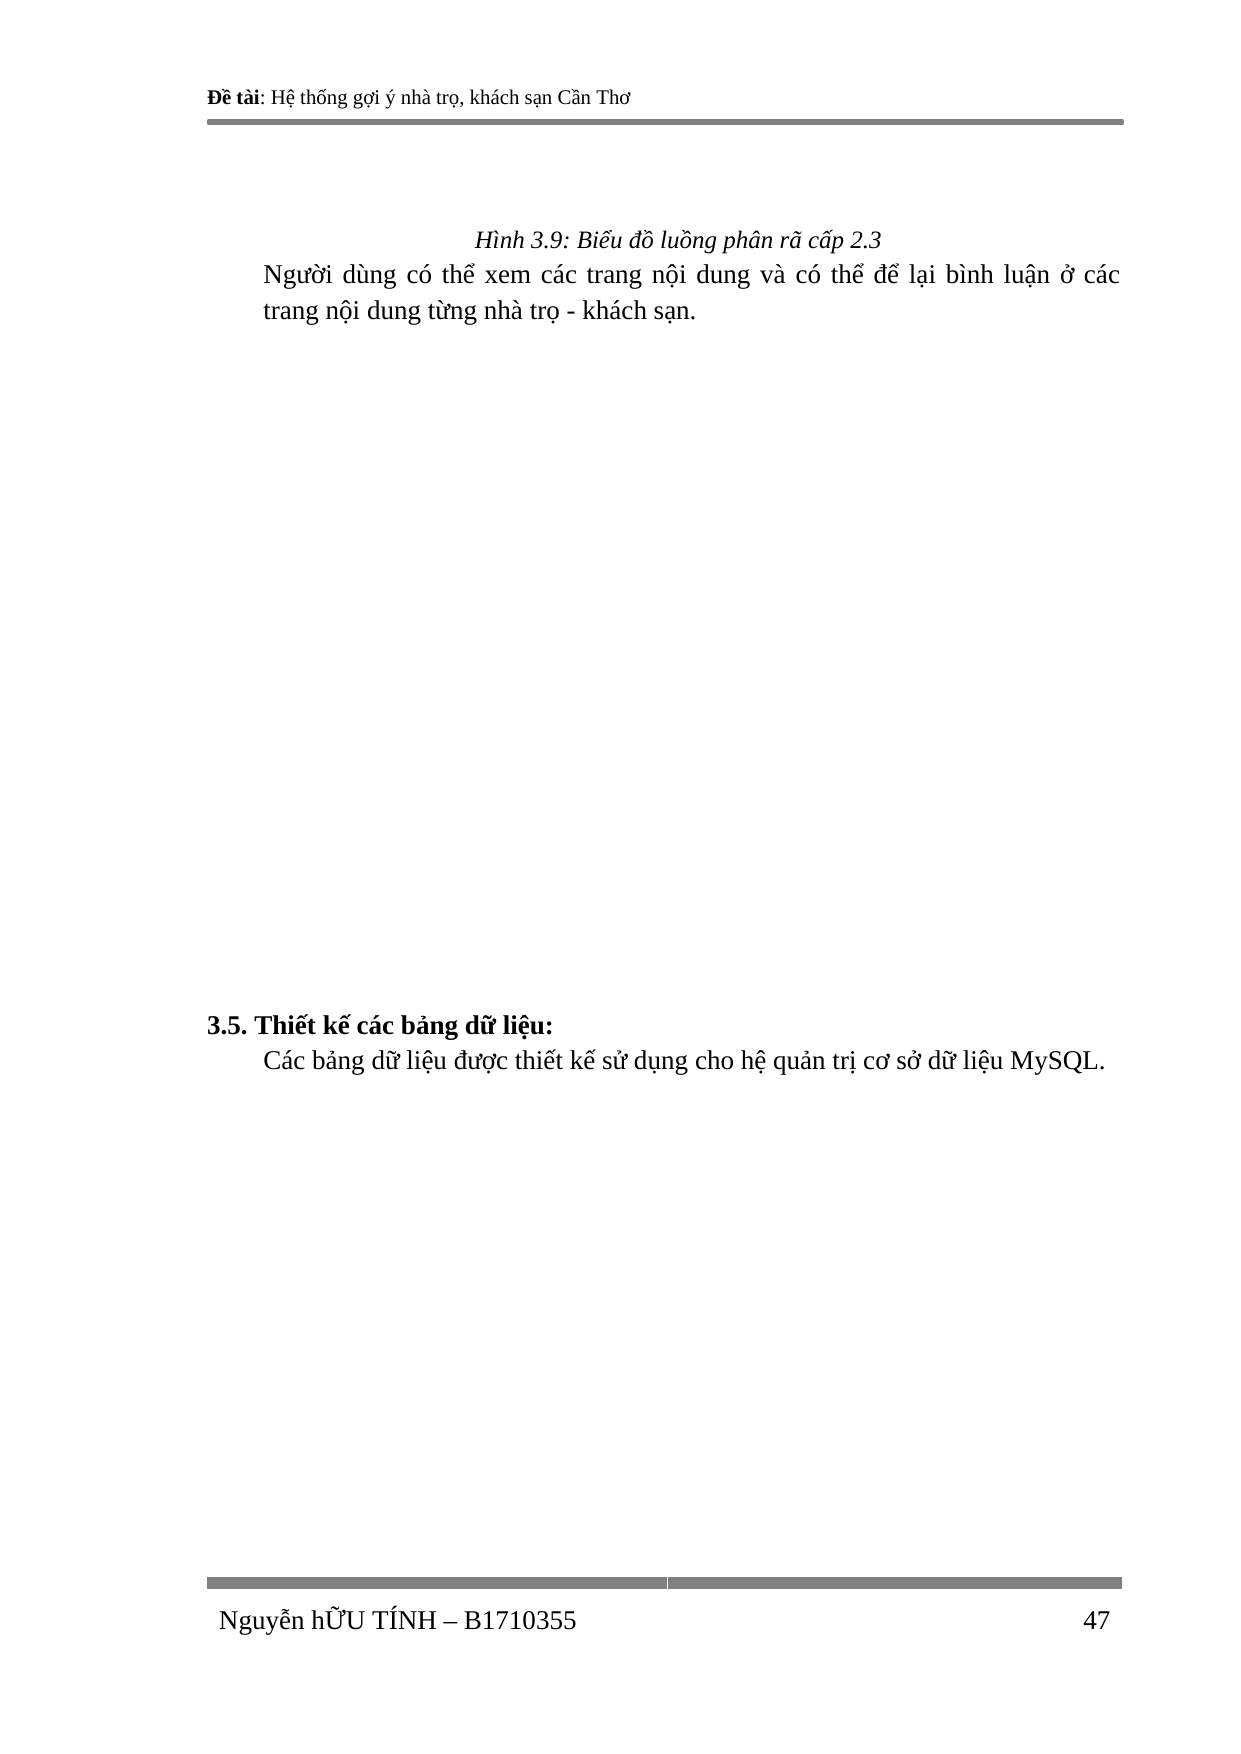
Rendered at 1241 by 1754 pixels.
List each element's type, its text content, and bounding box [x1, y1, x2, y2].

list Các bảng dữ liệu được thiết kế sử dụng cho hệ quản trị cơ sở dữ liệu MySQL. [263, 1044, 1122, 1076]
subtitle 3.5. Thiết kế các bảng dữ liệu: [207, 1009, 1122, 1040]
list Người dùng có thể xem các trang nội dung và có thể để lại bình luận ở các trang nội dung từng nhà trọ - khách sạn. [263, 258, 1122, 325]
text Hình 3.9: Biểu đồ luồng phân rã cấp 2.3 [207, 225, 1122, 254]
